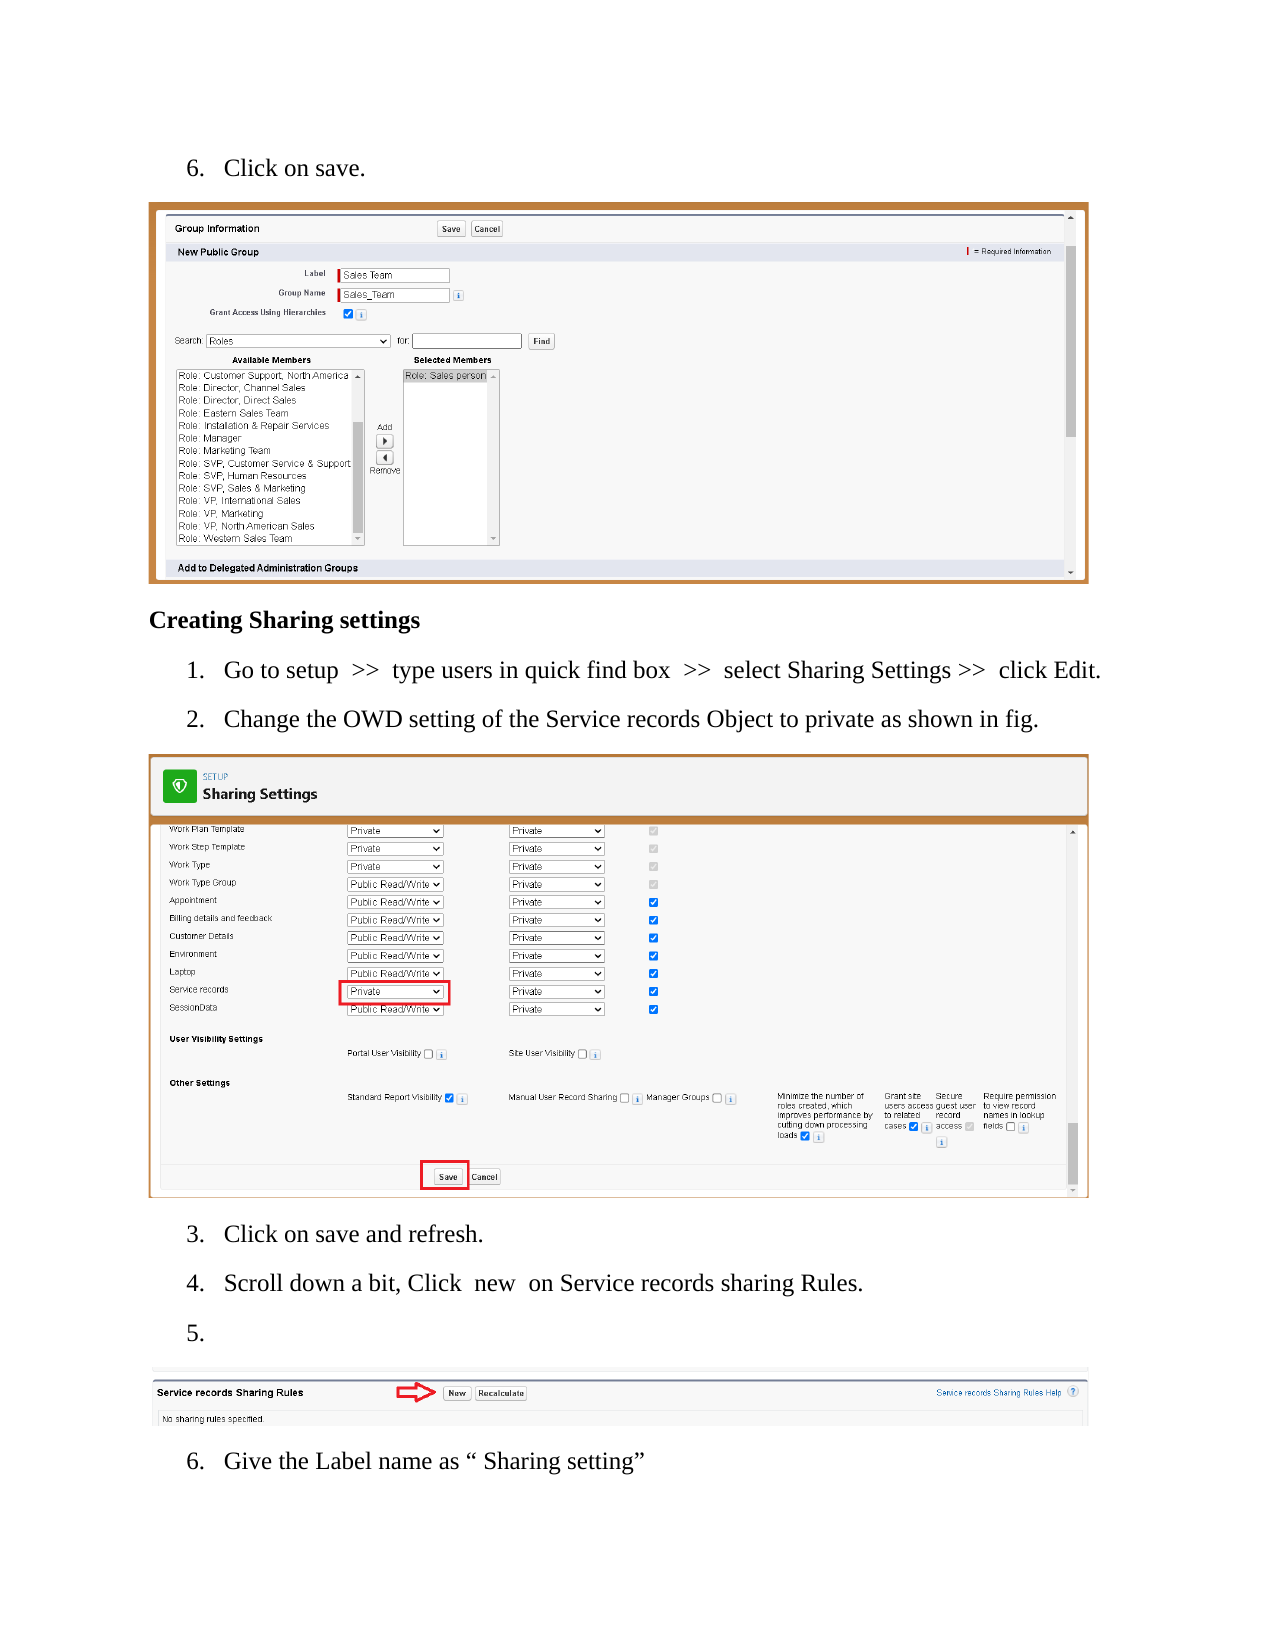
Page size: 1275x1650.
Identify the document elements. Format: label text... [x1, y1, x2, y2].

list Click on save. [186, 153, 1207, 182]
list Go to setup >> type users in quick find box >> select Sharing Settings >> click Edit. [186, 655, 1207, 683]
list Scroll down a bit, Click new on Service records sharing Rules. [186, 1268, 1207, 1297]
picture [148, 754, 1089, 1198]
list Change the OWD setting of the Service records Object to private as shown in fig. [186, 704, 1207, 733]
picture [148, 202, 1089, 584]
list Click on save and refresh. [186, 1219, 1207, 1247]
picture [148, 1367, 1089, 1426]
list Give the Label name as “ Sharing setting” [186, 1446, 1207, 1475]
text Creating Sharing settings [148, 605, 1207, 634]
